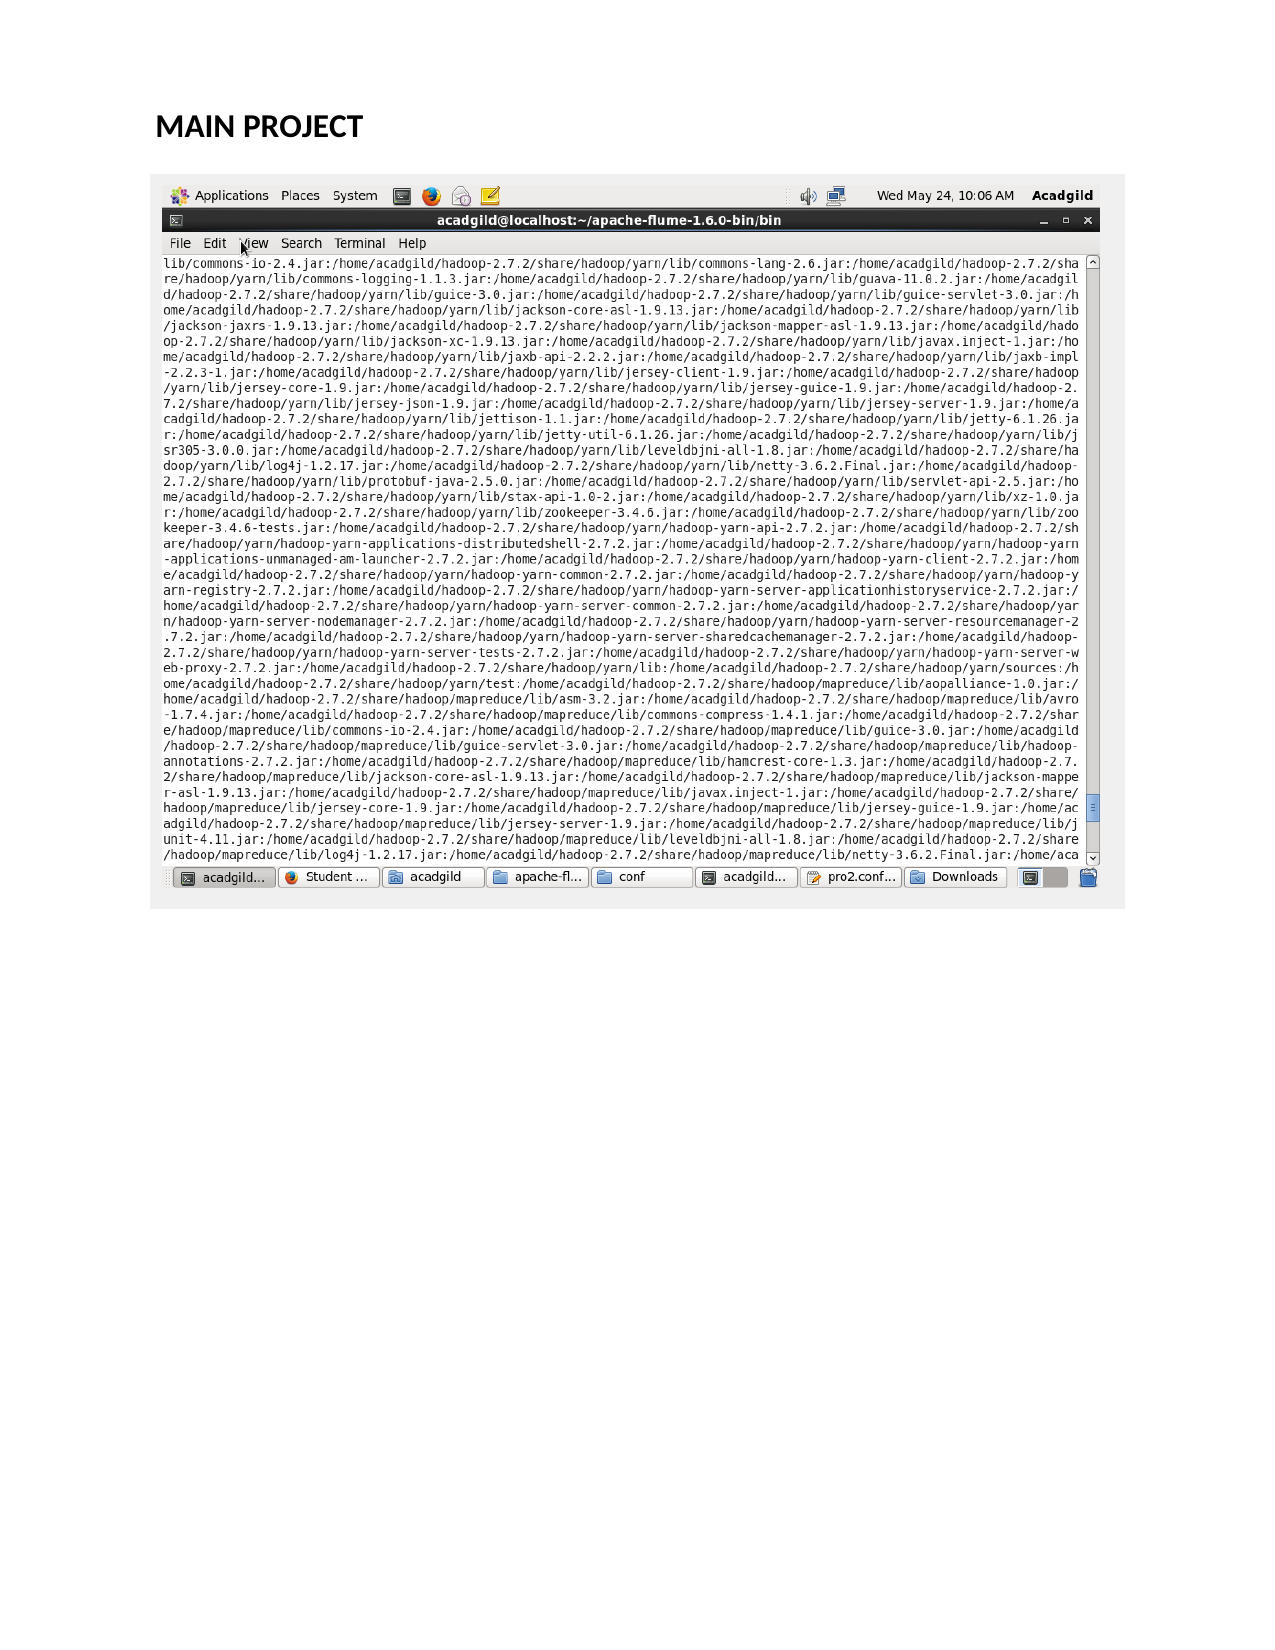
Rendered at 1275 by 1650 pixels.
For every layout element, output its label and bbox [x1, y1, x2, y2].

picture [150, 174, 1125, 909]
